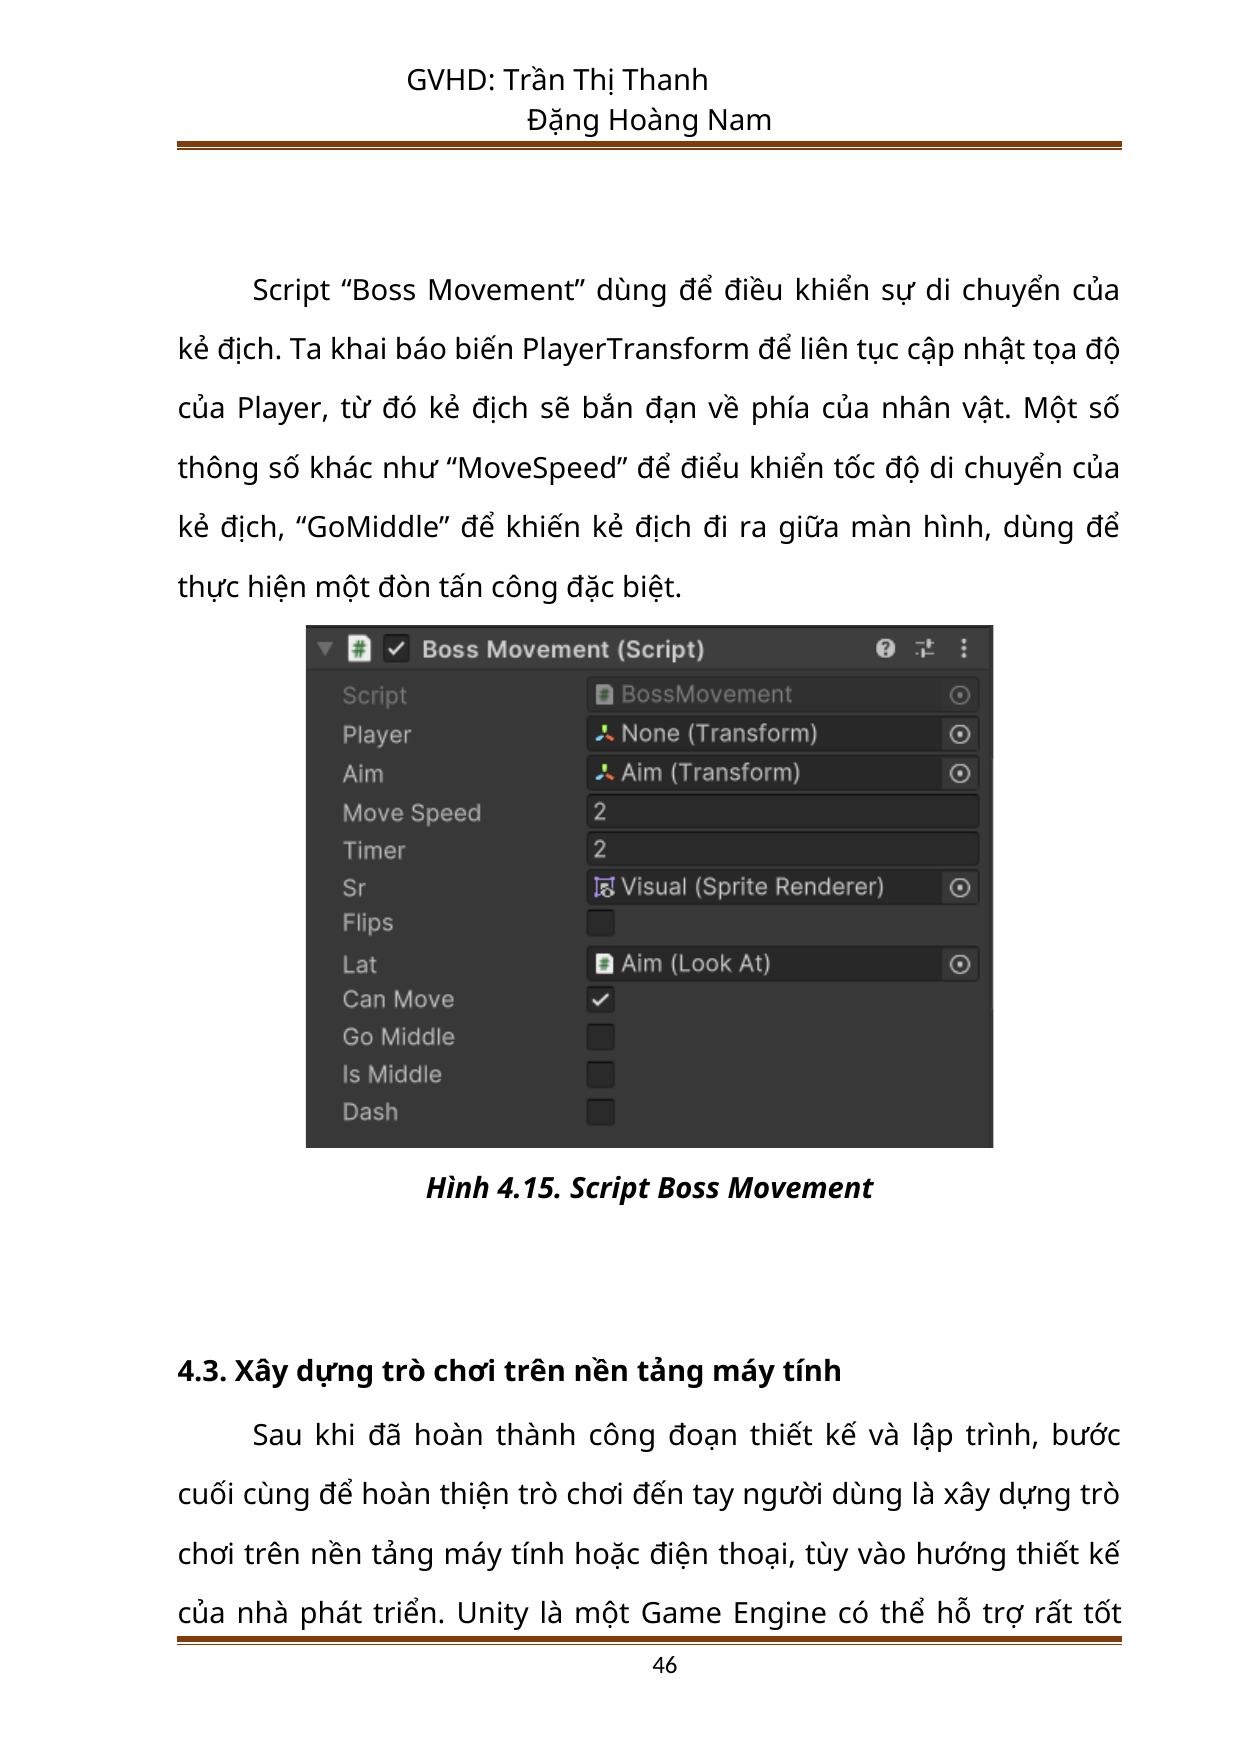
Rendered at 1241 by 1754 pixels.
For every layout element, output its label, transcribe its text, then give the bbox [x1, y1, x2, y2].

subtitle 4.3. Xây dựng trò chơi trên nền tảng máy tính [177, 1350, 1122, 1390]
text Hình 4.15. Script Boss Movement [177, 1167, 1122, 1207]
text Script “Boss Movement” dùng để điều khiển sự di chuyển của kẻ địch. Ta khai báo biến PlayerTransform để liên tục cập nhật tọa độ của Player, từ đó kẻ địch sẽ bắn đạn về phía của nhân vật. Một số thông số khác như “MoveSpeed” để điểu khiển tốc độ di chuyển của kẻ địch, “GoMiddle” để khiến kẻ địch đi ra giữa màn hình, dùng để thực hiện một đòn tấn công đặc biệt. [177, 269, 1122, 606]
picture [305, 625, 994, 1148]
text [177, 1414, 1122, 1632]
